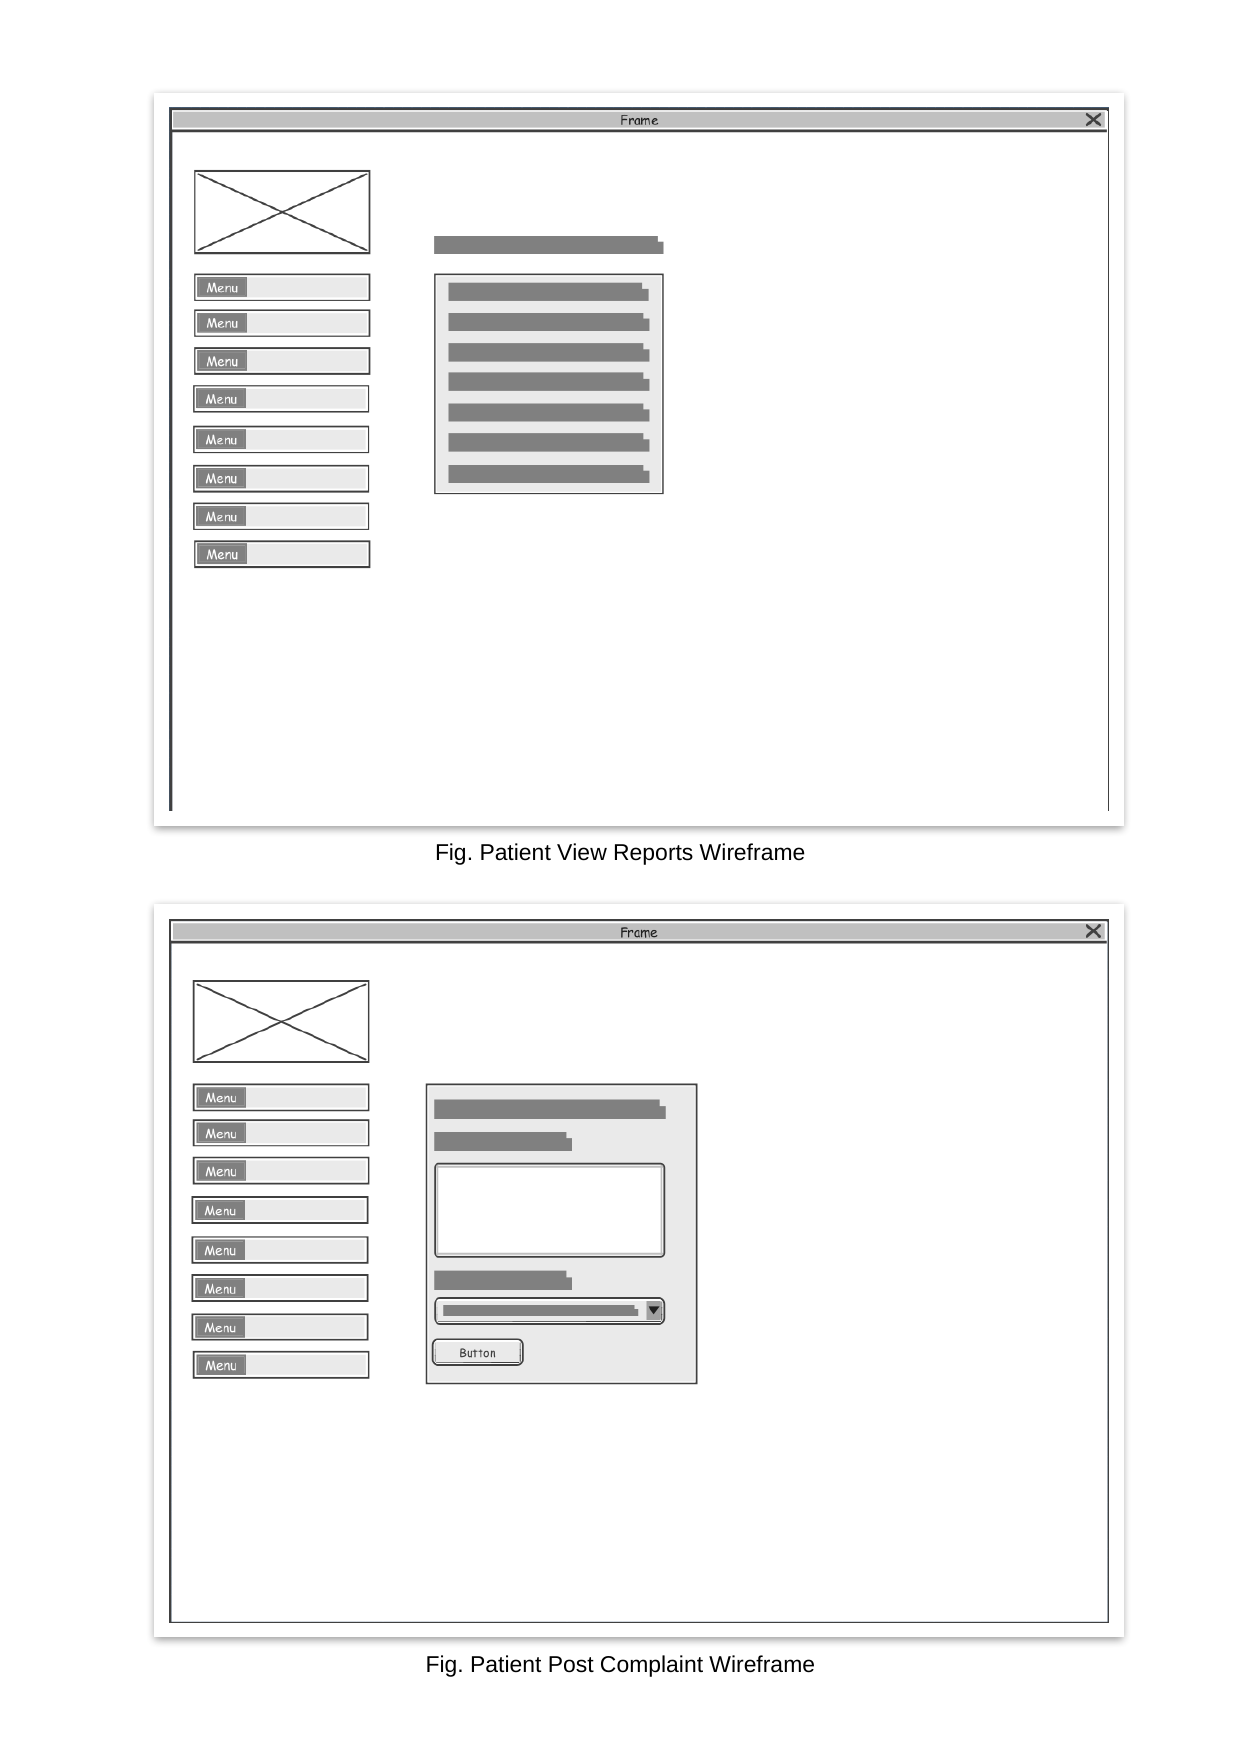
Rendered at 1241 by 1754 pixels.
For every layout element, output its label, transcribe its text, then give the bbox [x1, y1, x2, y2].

text Fig. Patient Post Complaint Wireframe [150, 1651, 1090, 1677]
picture [169, 107, 1109, 811]
text Fig. Patient View Reports Wireframe [150, 839, 1090, 866]
picture [169, 919, 1109, 1623]
